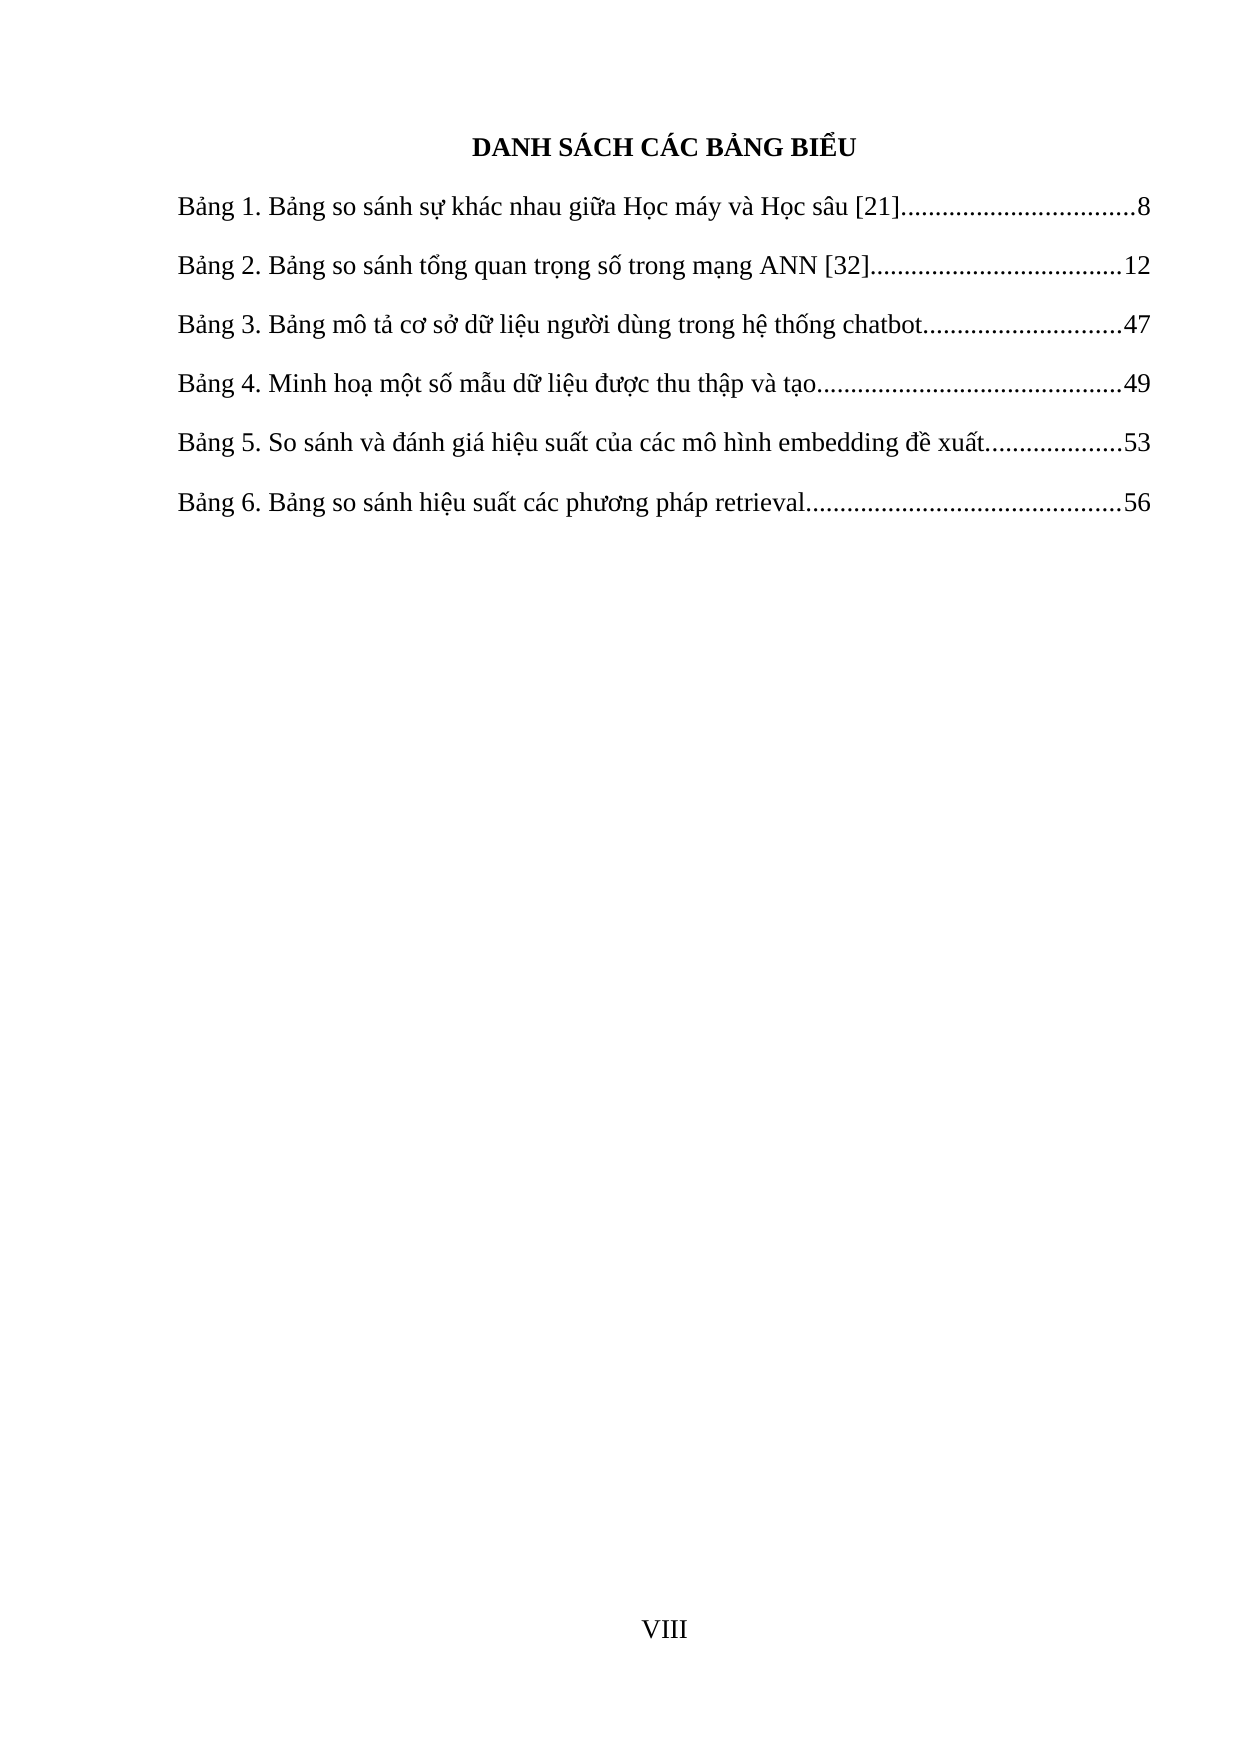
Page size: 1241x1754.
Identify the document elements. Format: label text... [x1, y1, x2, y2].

text Bảng 2. Bảng so sánh tổng quan trọng số trong mạng ANN [32]. 12 [177, 249, 1152, 280]
text Bảng 5. So sánh và đánh giá hiệu suất của các mô hình embedding đề xuất. 53 [177, 426, 1152, 458]
text Bảng 1. Bảng so sánh sự khác nhau giữa Học máy và Học sâu [21]. 8 [177, 190, 1152, 221]
text DANH SÁCH CÁC BẢNG BIỂU [177, 131, 1152, 162]
text Bảng 3. Bảng mô tả cơ sở dữ liệu người dùng trong hệ thống chatbot. 47 [177, 308, 1152, 339]
text Bảng 4. Minh hoạ một số mẫu dữ liệu được thu thập và tạo. 49 [177, 367, 1152, 398]
text Bảng 6. Bảng so sánh hiệu suất các phương pháp retrieval. 56 [177, 486, 1152, 517]
